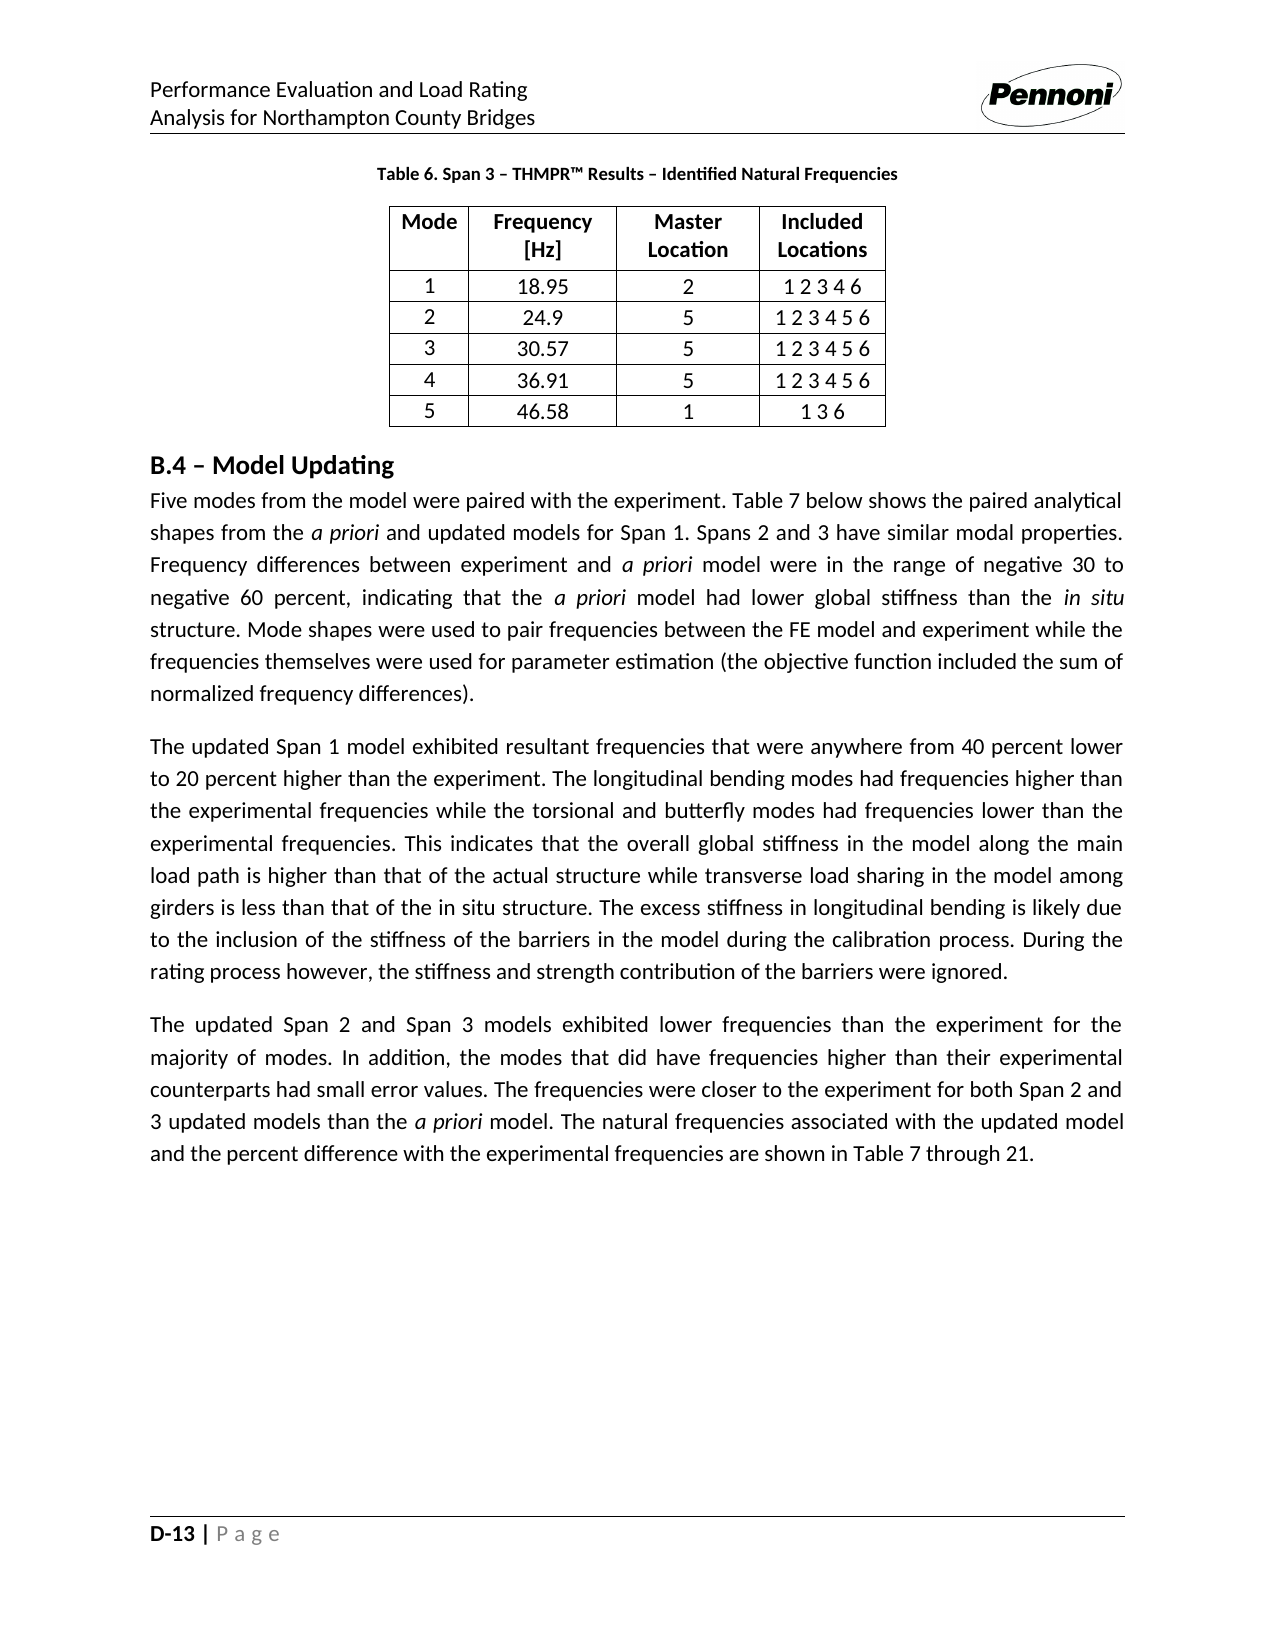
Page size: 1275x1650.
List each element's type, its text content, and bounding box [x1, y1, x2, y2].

table_cell 3 [390, 334, 468, 364]
table_cell 5 [390, 396, 468, 426]
picture [976, 61, 1125, 132]
table_cell 1 2 3 4 5 6 [760, 334, 885, 364]
table_cell 1 [390, 271, 468, 301]
table_header Master Location [617, 207, 759, 270]
table_cell 1 2 3 4 5 6 [760, 365, 885, 395]
table_cell 5 [617, 334, 759, 364]
subtitle B.4 – Model Updating [150, 448, 1125, 481]
text Five modes from the model were paired with the experiment. Table 7 below shows the paired analytical shapes from the a priori and updated models for Span 1. Spans 2 and 3 have similar modal properties. Frequency differences between experiment and a priori model were in the range of negative 30 to negative 60 percent, indicating that the a priori model had lower global stiffness than the in situ structure. Mode shapes were used to pair frequencies between the FE model and experiment while the frequencies themselves were used for parameter estimation (the objective function included the sum of normalized frequency differences). [150, 486, 1125, 707]
text The updated Span 2 and Span 3 models exhibited lower frequencies than the experiment for the majority of modes. In addition, the modes that did have frequencies higher than their experimental counterparts had small error values. The frequencies were closer to the experiment for both Span 2 and 3 updated models than the a priori model. The natural frequencies associated with the updated model and the percent difference with the experimental frequencies are shown in Table 7 through 21. [150, 1011, 1125, 1167]
table_cell 30.57 [469, 334, 616, 364]
table_cell 1 3 6 [760, 396, 885, 426]
text The updated Span 1 model exhibited resultant frequencies that were anywhere from 40 percent lower to 20 percent higher than the experiment. The longitudinal bending modes had frequencies higher than the experimental frequencies while the torsional and butterfly modes had frequencies lower than the experimental frequencies. This indicates that the overall global stiffness in the model along the main load path is higher than that of the actual structure while transverse load sharing in the model among girders is less than that of the in situ structure. The excess stiffness in longitudinal bending is likely due to the inclusion of the stiffness of the barriers in the model during the calibration process. During the rating process however, the stiffness and strength contribution of the barriers were ignored. [150, 732, 1125, 986]
table_cell 5 [617, 302, 759, 332]
table_header Included Locations [760, 207, 885, 270]
table_cell 2 [617, 271, 759, 301]
text Table 6. Span 3 – THMPR™ Results – Identified Natural Frequencies [150, 162, 1125, 185]
table_cell 4 [390, 365, 468, 395]
table_cell 2 [390, 302, 468, 332]
table_cell 36.91 [469, 365, 616, 395]
table_cell 1 2 3 4 6 [760, 271, 885, 301]
table_header Mode [390, 207, 468, 270]
table_cell 5 [617, 365, 759, 395]
table_cell 1 [617, 396, 759, 426]
table_cell 24.9 [469, 302, 616, 332]
table_header Frequency [Hz] [469, 207, 616, 270]
table_cell 1 2 3 4 5 6 [760, 302, 885, 332]
table_cell 18.95 [469, 271, 616, 301]
table_cell 46.58 [469, 396, 616, 426]
